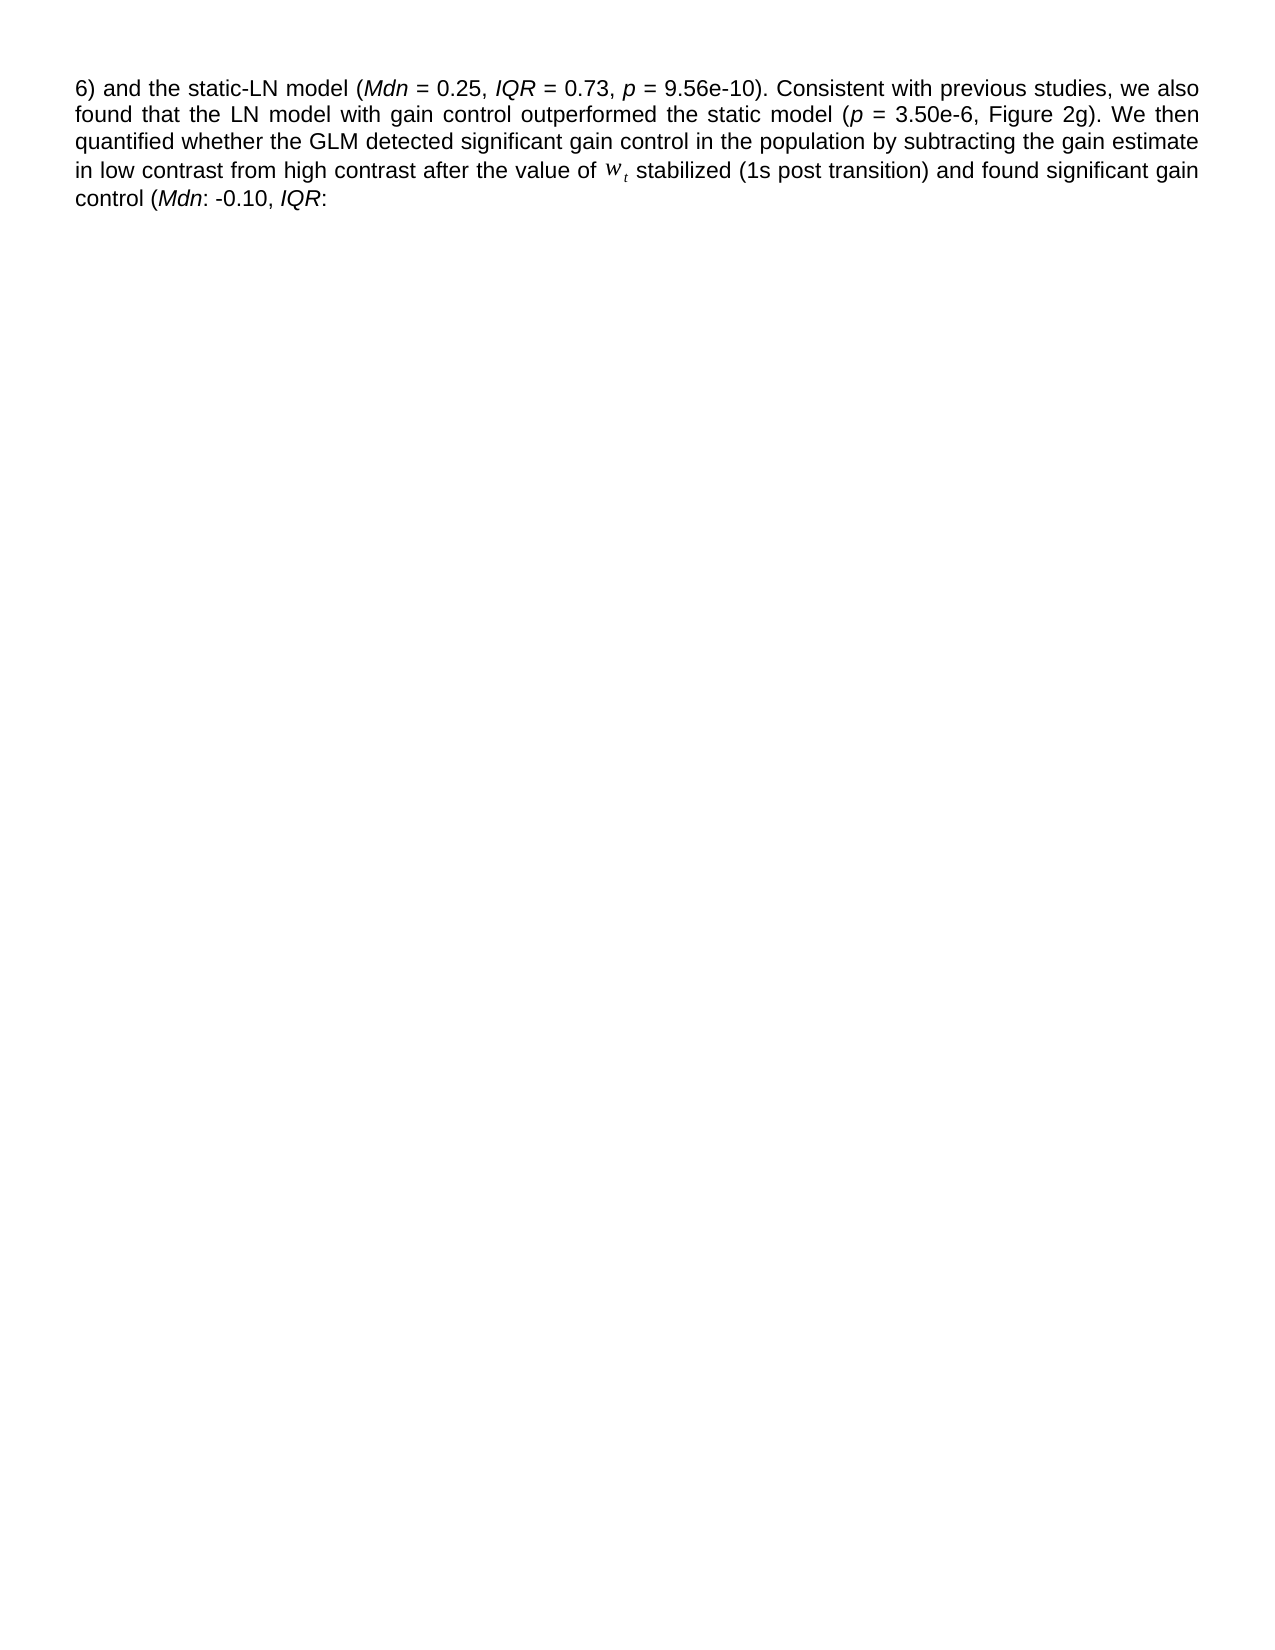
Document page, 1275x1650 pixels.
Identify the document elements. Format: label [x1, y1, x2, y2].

text [75, 75, 1200, 212]
